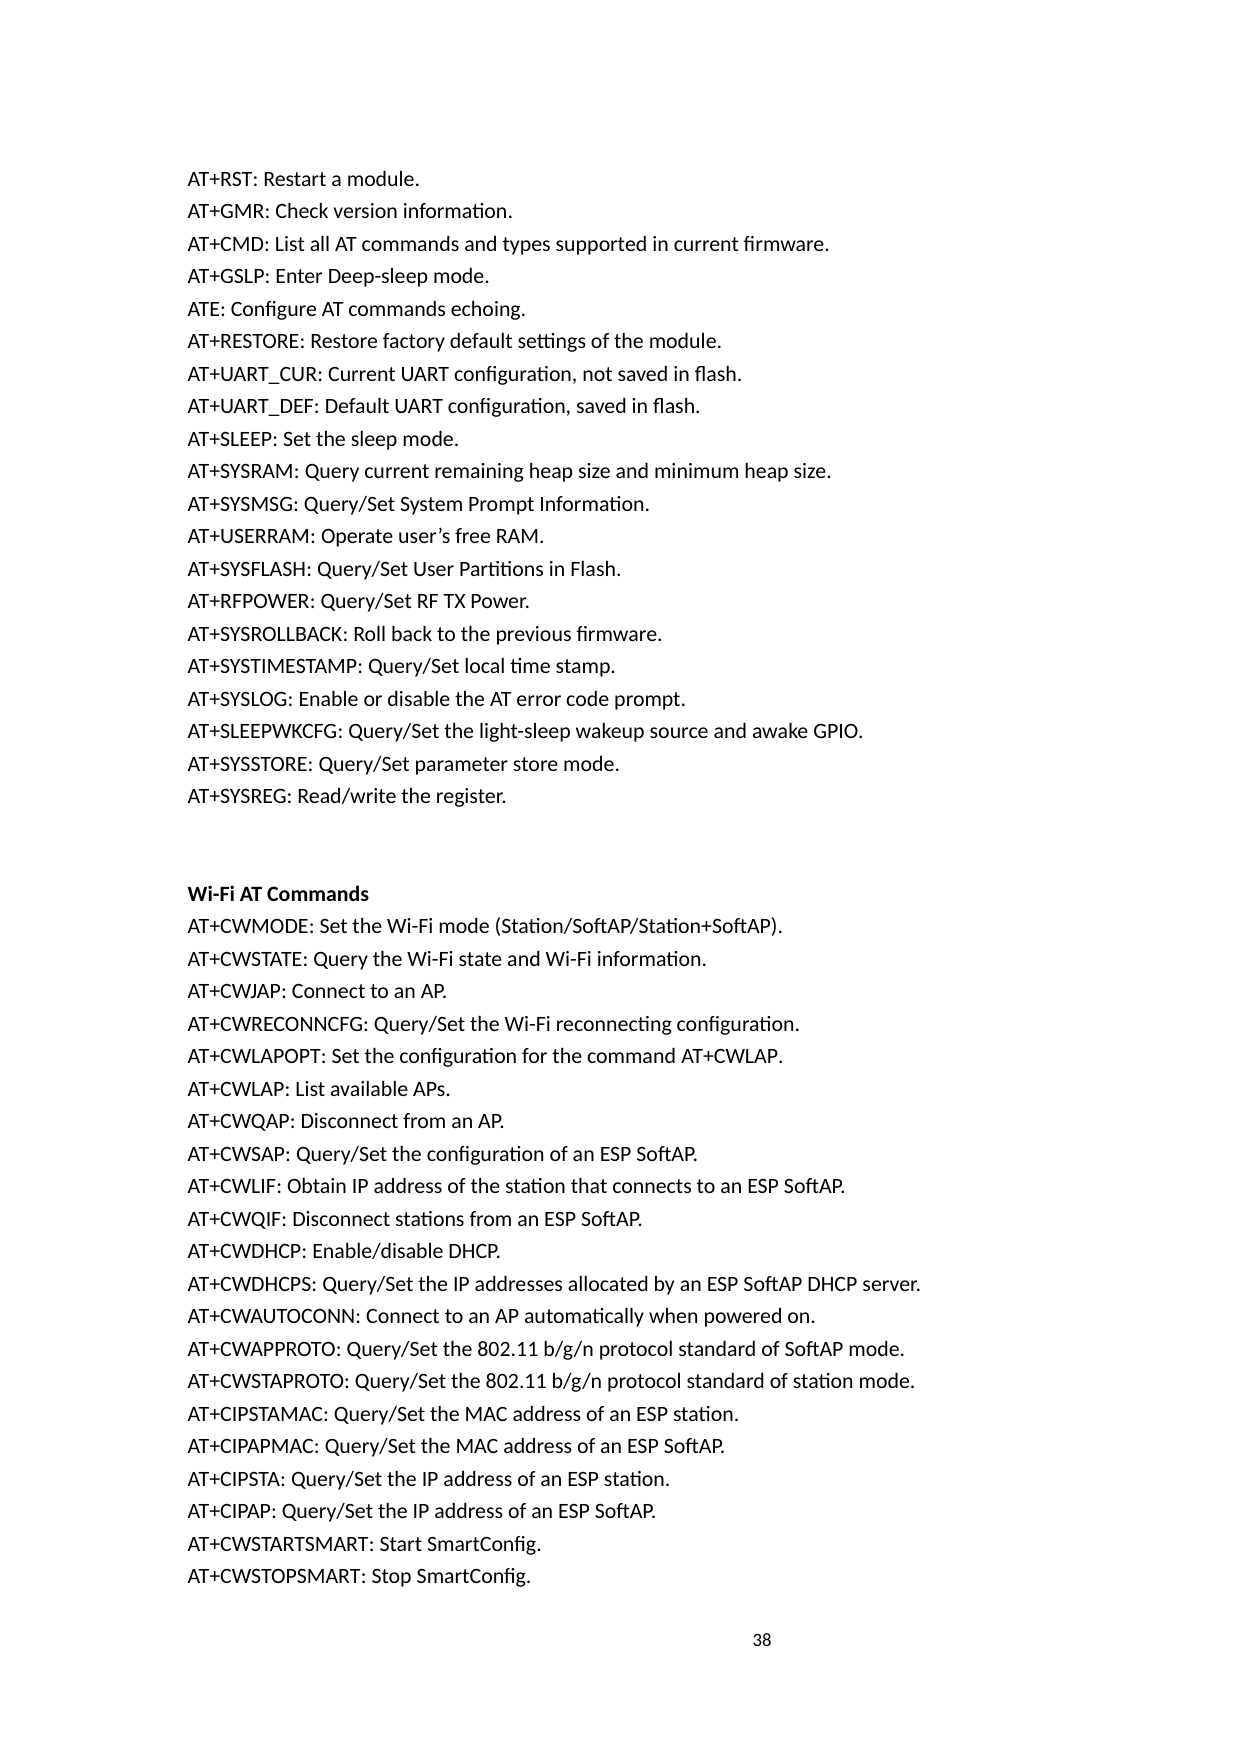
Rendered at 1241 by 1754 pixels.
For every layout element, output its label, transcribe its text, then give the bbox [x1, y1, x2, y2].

text AT+CWSAP: Query/Set the configuration of an ESP SoftAP. [187, 1137, 1053, 1169]
text AT+CIPAPMAC: Query/Set the MAC address of an ESP SoftAP. [187, 1429, 1053, 1462]
text AT+CWSTATE: Query the Wi-Fi state and Wi-Fi information. [187, 942, 1053, 974]
text AT+SYSROLLBACK: Roll back to the previous firmware. [187, 617, 1053, 649]
text AT+CIPSTA: Query/Set the IP address of an ESP station. [187, 1462, 1053, 1494]
text AT+CIPSTAMAC: Query/Set the MAC address of an ESP station. [187, 1397, 1053, 1429]
text AT+CIPAP: Query/Set the IP address of an ESP SoftAP. [187, 1494, 1053, 1527]
text AT+CWJAP: Connect to an AP. [187, 974, 1053, 1007]
text AT+CWQAP: Disconnect from an AP. [187, 1104, 1053, 1137]
text AT+SLEEP: Set the sleep mode. [187, 422, 1053, 454]
text AT+SYSLOG: Enable or disable the AT error code prompt. [187, 682, 1053, 714]
text AT+CWSTAPROTO: Query/Set the 802.11 b/g/n protocol standard of station mode. [187, 1364, 1053, 1397]
text AT+SYSFLASH: Query/Set User Partitions in Flash. [187, 552, 1053, 584]
text AT+RFPOWER: Query/Set RF TX Power. [187, 584, 1053, 617]
text AT+CWSTOPSMART: Stop SmartConfig. [187, 1559, 1053, 1592]
text AT+RST: Restart a module. [187, 162, 1053, 194]
text AT+CWLAPOPT: Set the configuration for the command AT+CWLAP. [187, 1039, 1053, 1072]
text AT+UART_CUR: Current UART configuration, not saved in flash. [187, 357, 1053, 389]
text AT+CWAPPROTO: Query/Set the 802.11 b/g/n protocol standard of SoftAP mode. [187, 1332, 1053, 1364]
text AT+RESTORE: Restore factory default settings of the module. [187, 324, 1053, 357]
text AT+CWQIF: Disconnect stations from an ESP SoftAP. [187, 1202, 1053, 1234]
text AT+USERRAM: Operate user’s free RAM. [187, 519, 1053, 552]
text AT+SLEEPWKCFG: Query/Set the light-sleep wakeup source and awake GPIO. [187, 714, 1053, 747]
text AT+CWAUTOCONN: Connect to an AP automatically when powered on. [187, 1299, 1053, 1332]
text AT+UART_DEF: Default UART configuration, saved in flash. [187, 389, 1053, 422]
text AT+SYSRAM: Query current remaining heap size and minimum heap size. [187, 454, 1053, 487]
text AT+GMR: Check version information. [187, 194, 1053, 227]
text AT+SYSSTORE: Query/Set parameter store mode. [187, 747, 1053, 779]
text AT+SYSREG: Read/write the register. [187, 779, 1053, 812]
text Wi-Fi AT Commands [187, 877, 1053, 909]
text AT+CWRECONNCFG: Query/Set the Wi-Fi reconnecting configuration. [187, 1007, 1053, 1039]
text AT+CMD: List all AT commands and types supported in current firmware. [187, 227, 1053, 259]
text AT+CWDHCP: Enable/disable DHCP. [187, 1234, 1053, 1267]
text AT+CWSTARTSMART: Start SmartConfig. [187, 1527, 1053, 1559]
text AT+SYSTIMESTAMP: Query/Set local time stamp. [187, 649, 1053, 682]
text AT+SYSMSG: Query/Set System Prompt Information. [187, 487, 1053, 519]
text AT+CWLAP: List available APs. [187, 1072, 1053, 1104]
text AT+CWDHCPS: Query/Set the IP addresses allocated by an ESP SoftAP DHCP server. [187, 1267, 1053, 1299]
text AT+CWMODE: Set the Wi-Fi mode (Station/SoftAP/Station+SoftAP). [187, 909, 1053, 942]
text ATE: Configure AT commands echoing. [187, 292, 1053, 324]
text AT+GSLP: Enter Deep-sleep mode. [187, 259, 1053, 292]
text AT+CWLIF: Obtain IP address of the station that connects to an ESP SoftAP. [187, 1169, 1053, 1202]
